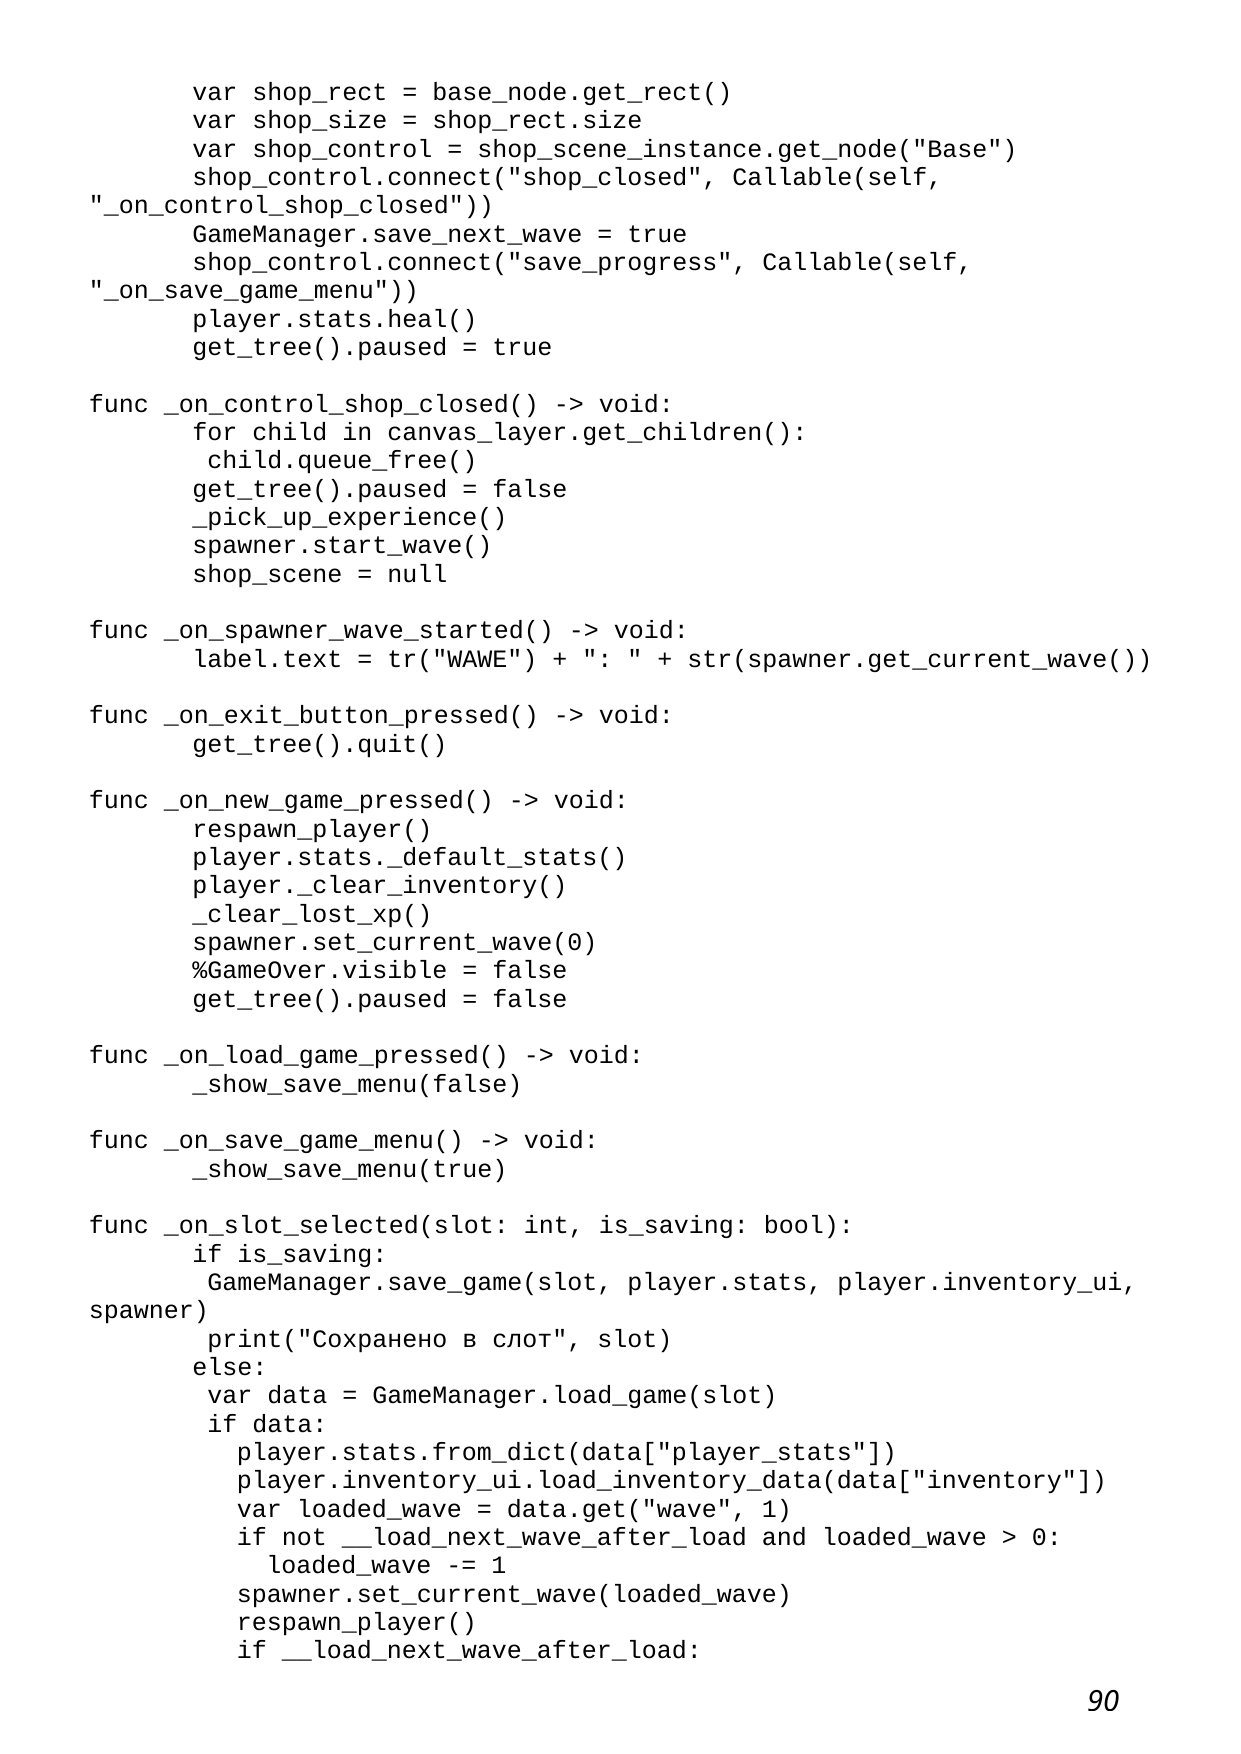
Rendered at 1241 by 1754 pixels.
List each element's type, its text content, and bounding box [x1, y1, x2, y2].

text spawner.set_current_wave(loaded_wave) [89, 1581, 1196, 1610]
text _show_save_menu(false) [89, 1071, 1196, 1100]
text get_tree().paused = false [89, 476, 1196, 505]
text player.stats.heal() [89, 306, 1196, 335]
text get_tree().paused = true [89, 335, 1196, 363]
text player.stats.from_dict(data["player_stats"]) [89, 1440, 1196, 1468]
text GameManager.save_next_wave = true [89, 221, 1196, 250]
text spawner.set_current_wave(0) [89, 930, 1196, 958]
text func _on_slot_selected(slot: int, is_saving: bool): [89, 1213, 1196, 1241]
text %GameOver.visible = false [89, 958, 1196, 986]
text func _on_spawner_wave_started() -> void: [89, 618, 1196, 646]
text func _on_load_game_pressed() -> void: [89, 1043, 1196, 1071]
text func _on_exit_button_pressed() -> void: [89, 703, 1196, 731]
text loaded_wave -= 1 [89, 1553, 1196, 1581]
text player._clear_inventory() [89, 873, 1196, 901]
text _pick_up_experience() [89, 505, 1196, 533]
text respawn_player() [89, 816, 1196, 845]
text child.queue_free() [89, 448, 1196, 476]
text func _on_save_game_menu() -> void: [89, 1128, 1196, 1156]
text label.text = tr("WAWE") + ": " + str(spawner.get_current_wave()) [89, 646, 1196, 675]
text player.inventory_ui.load_inventory_data(data["inventory"]) [89, 1468, 1196, 1496]
text spawner.start_wave() [89, 533, 1196, 561]
text func _on_control_shop_closed() -> void: [89, 391, 1196, 420]
text GameManager.save_game(slot, player.stats, player.inventory_ui, spawner) [89, 1270, 1196, 1326]
text func _on_new_game_pressed() -> void: [89, 788, 1196, 816]
text if not __load_next_wave_after_load and loaded_wave > 0: [89, 1525, 1196, 1553]
text shop_control.connect("save_progress", Callable(self, "_on_save_game_menu")) [89, 250, 1196, 306]
text else: [89, 1355, 1196, 1383]
text shop_scene = null [89, 561, 1196, 590]
text print("Сохранено в слот", slot) [89, 1326, 1196, 1355]
text var loaded_wave = data.get("wave", 1) [89, 1496, 1196, 1525]
text _show_save_menu(true) [89, 1156, 1196, 1185]
text var shop_rect = base_node.get_rect() [89, 80, 1196, 108]
text get_tree().paused = false [89, 986, 1196, 1015]
text if __load_next_wave_after_load: [89, 1638, 1196, 1666]
text _clear_lost_xp() [89, 901, 1196, 930]
text for child in canvas_layer.get_children(): [89, 420, 1196, 448]
text if is_saving: [89, 1241, 1196, 1270]
text if data: [89, 1411, 1196, 1440]
text get_tree().quit() [89, 731, 1196, 760]
text var shop_size = shop_rect.size [89, 108, 1196, 136]
text var shop_control = shop_scene_instance.get_node("Base") [89, 136, 1196, 165]
text player.stats._default_stats() [89, 845, 1196, 873]
text shop_control.connect("shop_closed", Callable(self, "_on_control_shop_closed")) [89, 165, 1196, 221]
text var data = GameManager.load_game(slot) [89, 1383, 1196, 1411]
text respawn_player() [89, 1610, 1196, 1638]
